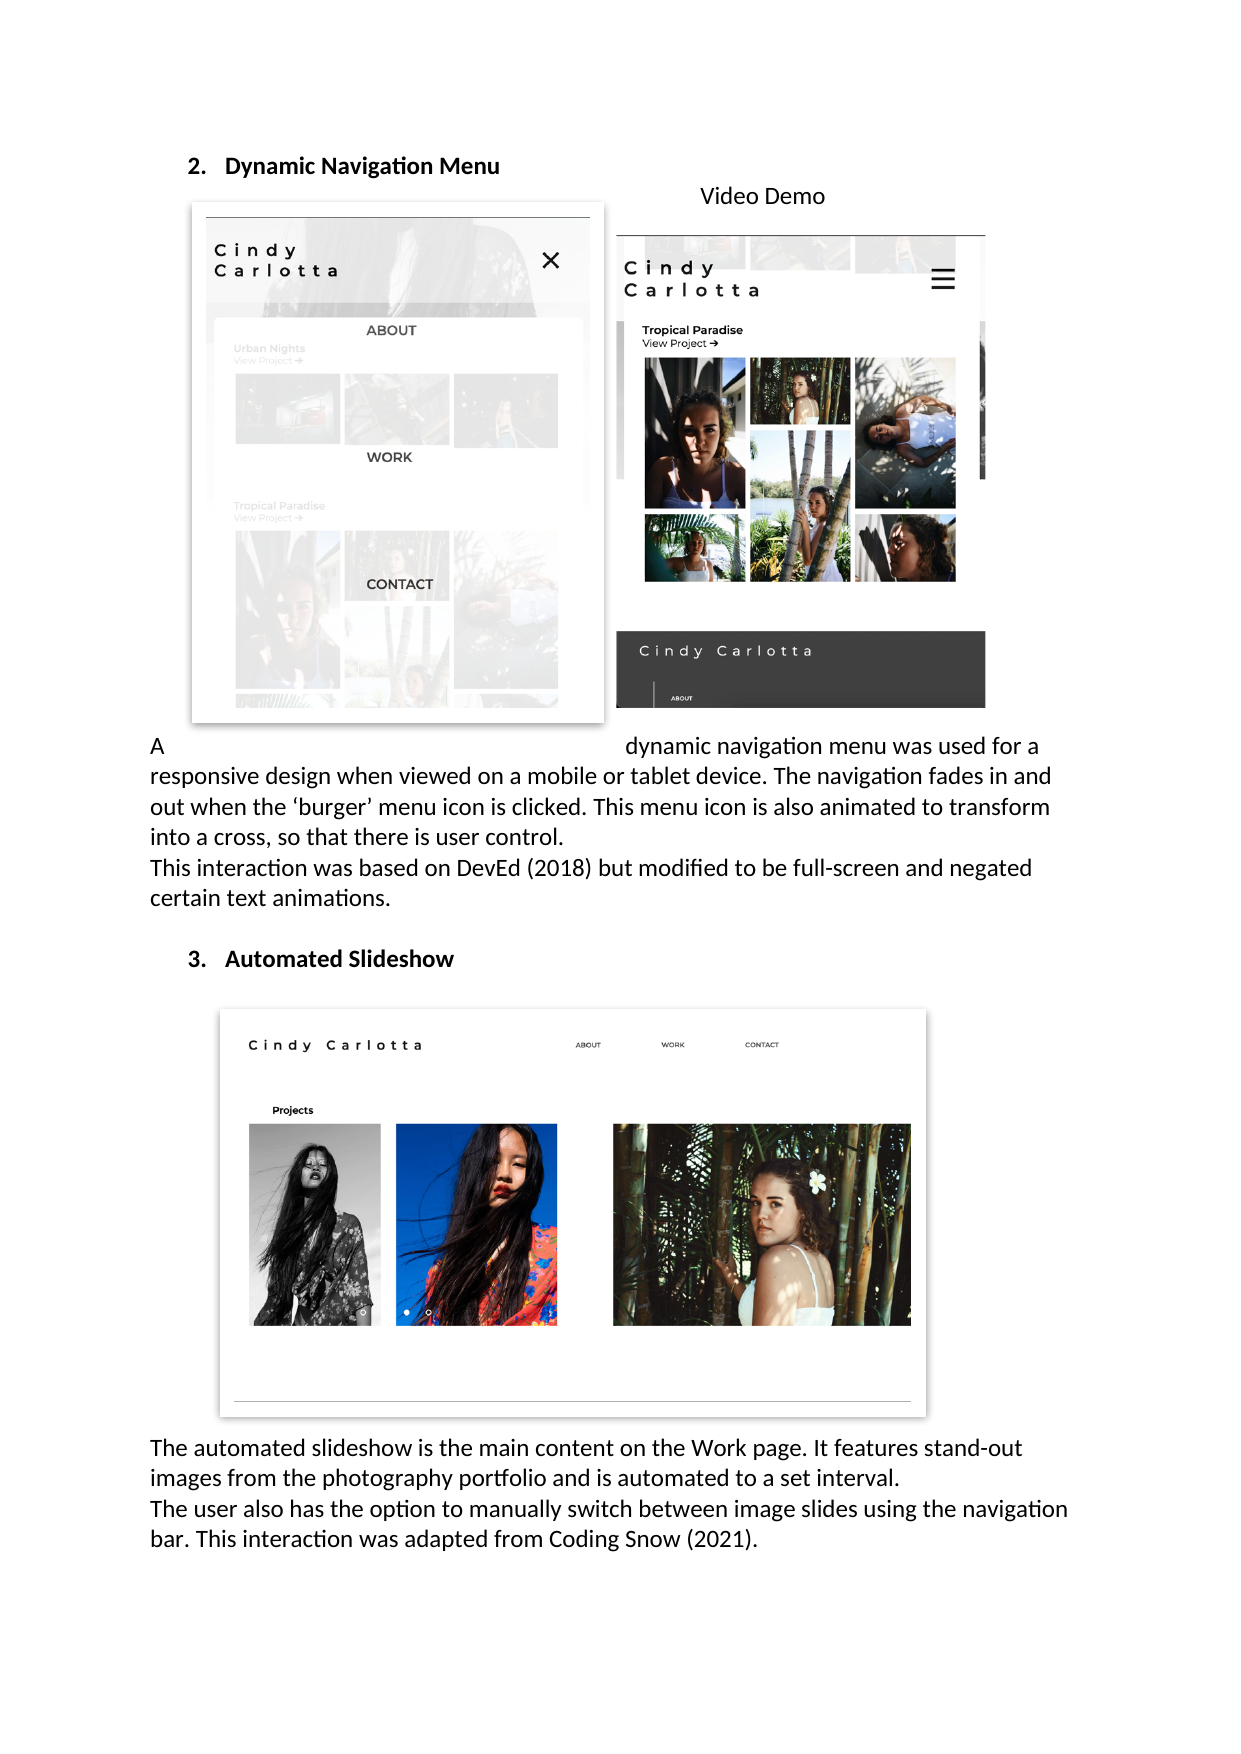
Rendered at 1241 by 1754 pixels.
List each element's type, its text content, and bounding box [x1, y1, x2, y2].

list Automated Slideshow [187, 943, 1090, 974]
list Dynamic Navigation Menu [187, 150, 1090, 181]
picture [234, 1024, 911, 1402]
text A dynamic navigation menu was used for a responsive design when viewed on a mobile or tablet device. The navigation fades in and out when the ‘burger’ menu icon is clicked. This menu icon is also animated to transform into a cross, so that there is user control. [150, 730, 1090, 852]
picture [206, 217, 590, 708]
text This interaction was based on DevEd (2018) but modified to be full-screen and negated certain text animations. [150, 852, 1090, 913]
picture [616, 235, 986, 708]
text The automated slideshow is the main content on the Work page. It features stand-out images from the photography portfolio and is automated to a set interval. [150, 1432, 1090, 1493]
text The user also has the option to manually switch between image slides using the navigation bar. This interaction was adapted from Coding Snow (2021). [150, 1493, 1090, 1554]
list Video Demo [225, 181, 1090, 211]
